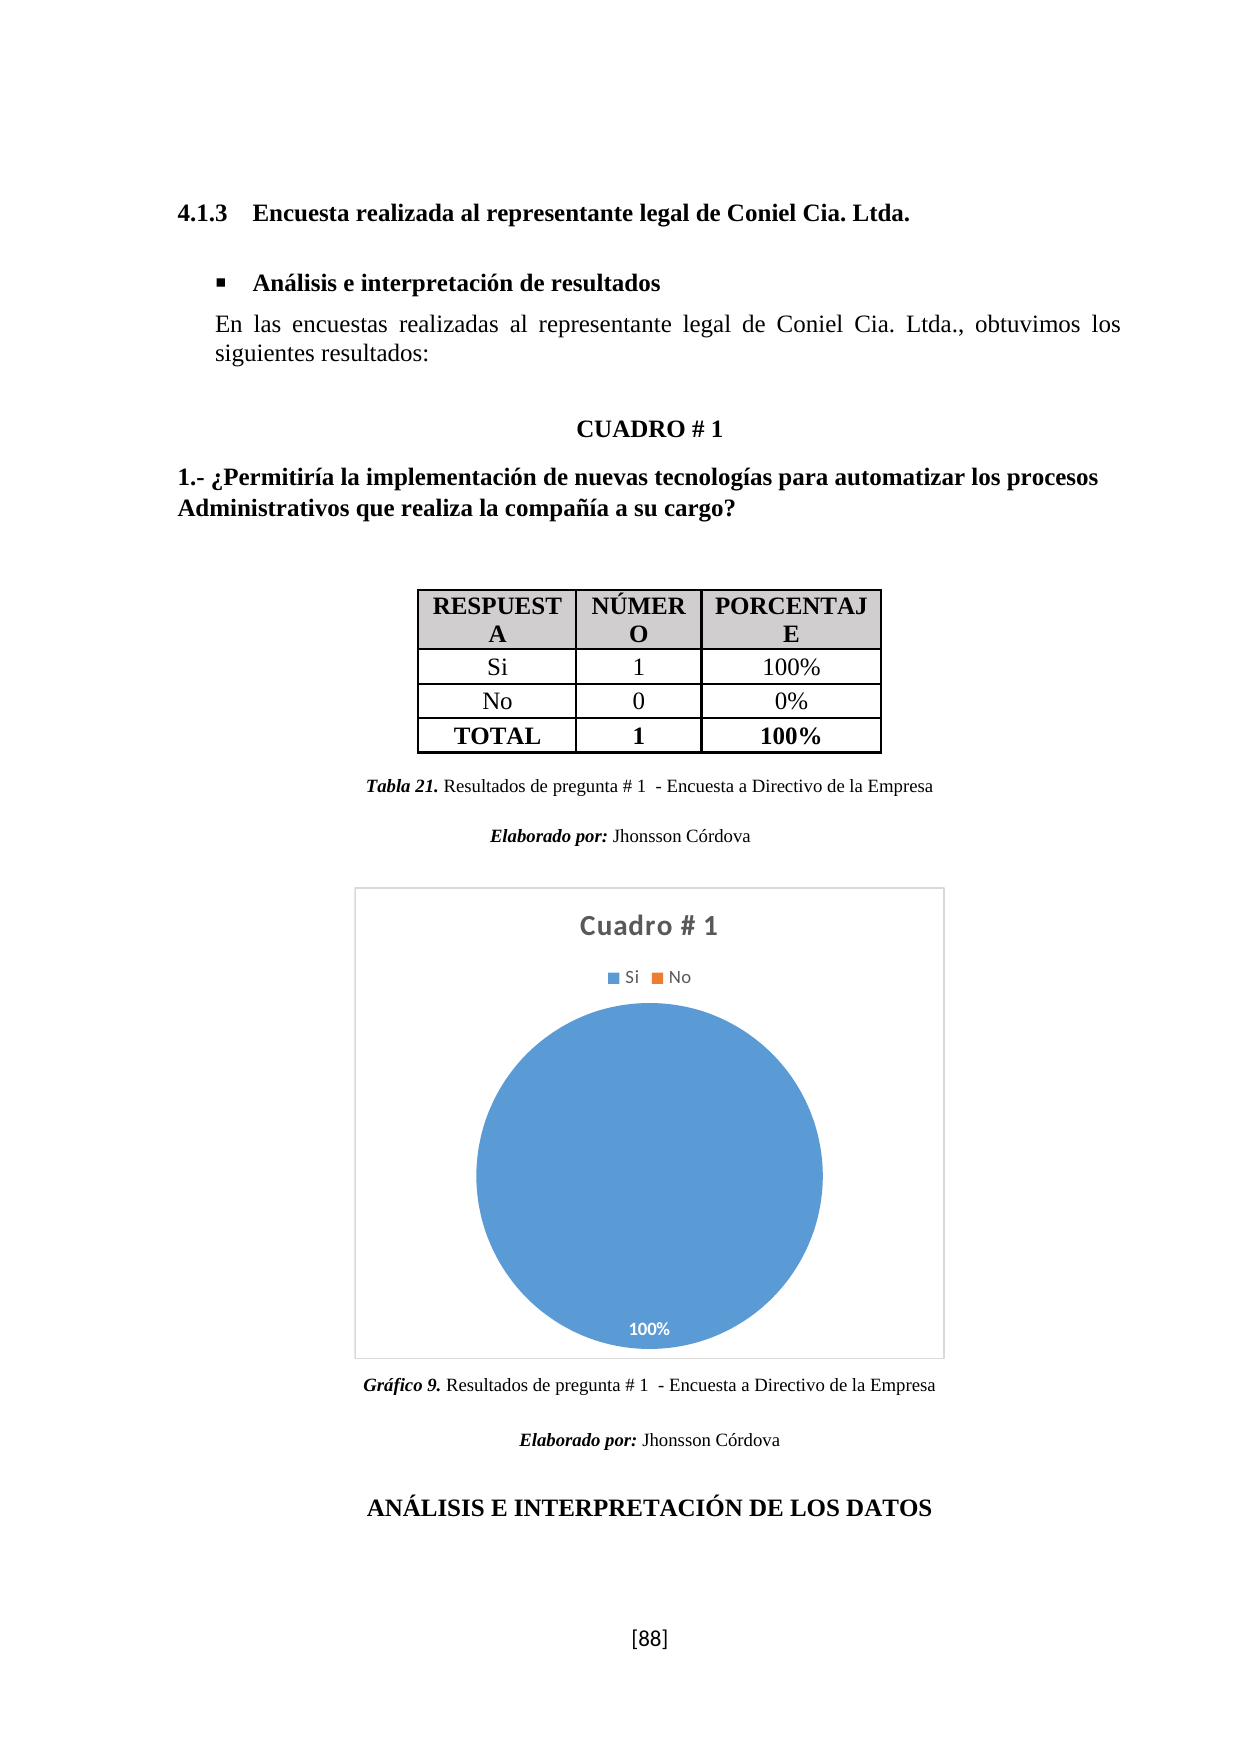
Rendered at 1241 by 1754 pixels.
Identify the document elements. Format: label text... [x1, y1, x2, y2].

table_cell 100% [703, 650, 880, 683]
table_cell 0 [577, 685, 700, 717]
text En las encuestas realizadas al representante legal de Coniel Cia. Ltda., obtuvimos los siguientes resultados: [215, 309, 1122, 367]
text Gráfico 9. Resultados de pregunta # 1 - Encuesta a Directivo de la Empresa [177, 1374, 1122, 1396]
text ANÁLISIS E INTERPRETACIÓN DE LOS DATOS [177, 1493, 1122, 1522]
table_header PORCENTAJE [703, 591, 880, 648]
text 1.- ¿Permitiría la implementación de nuevas tecnologías para automatizar los procesos Administrativos que realiza la compañía a su cargo? [177, 462, 1122, 522]
list Análisis e interpretación de resultados [215, 268, 1122, 297]
table_cell Si [419, 650, 575, 683]
text Tabla 21. Resultados de pregunta # 1 - Encuesta a Directivo de la Empresa [177, 775, 1122, 797]
table_cell No [419, 685, 575, 717]
table_header RESPUESTA [419, 591, 575, 648]
table_cell TOTAL [419, 719, 575, 751]
subtitle Encuesta realizada al representante legal de Coniel Cia. Ltda. [177, 198, 1122, 227]
table_cell 100% [703, 719, 880, 751]
text CUADRO # 1 [177, 414, 1122, 443]
table_cell 1 [577, 650, 700, 683]
table_header NÚMERO [577, 591, 700, 648]
table_cell 1 [577, 719, 700, 751]
table_cell 0% [703, 685, 880, 717]
